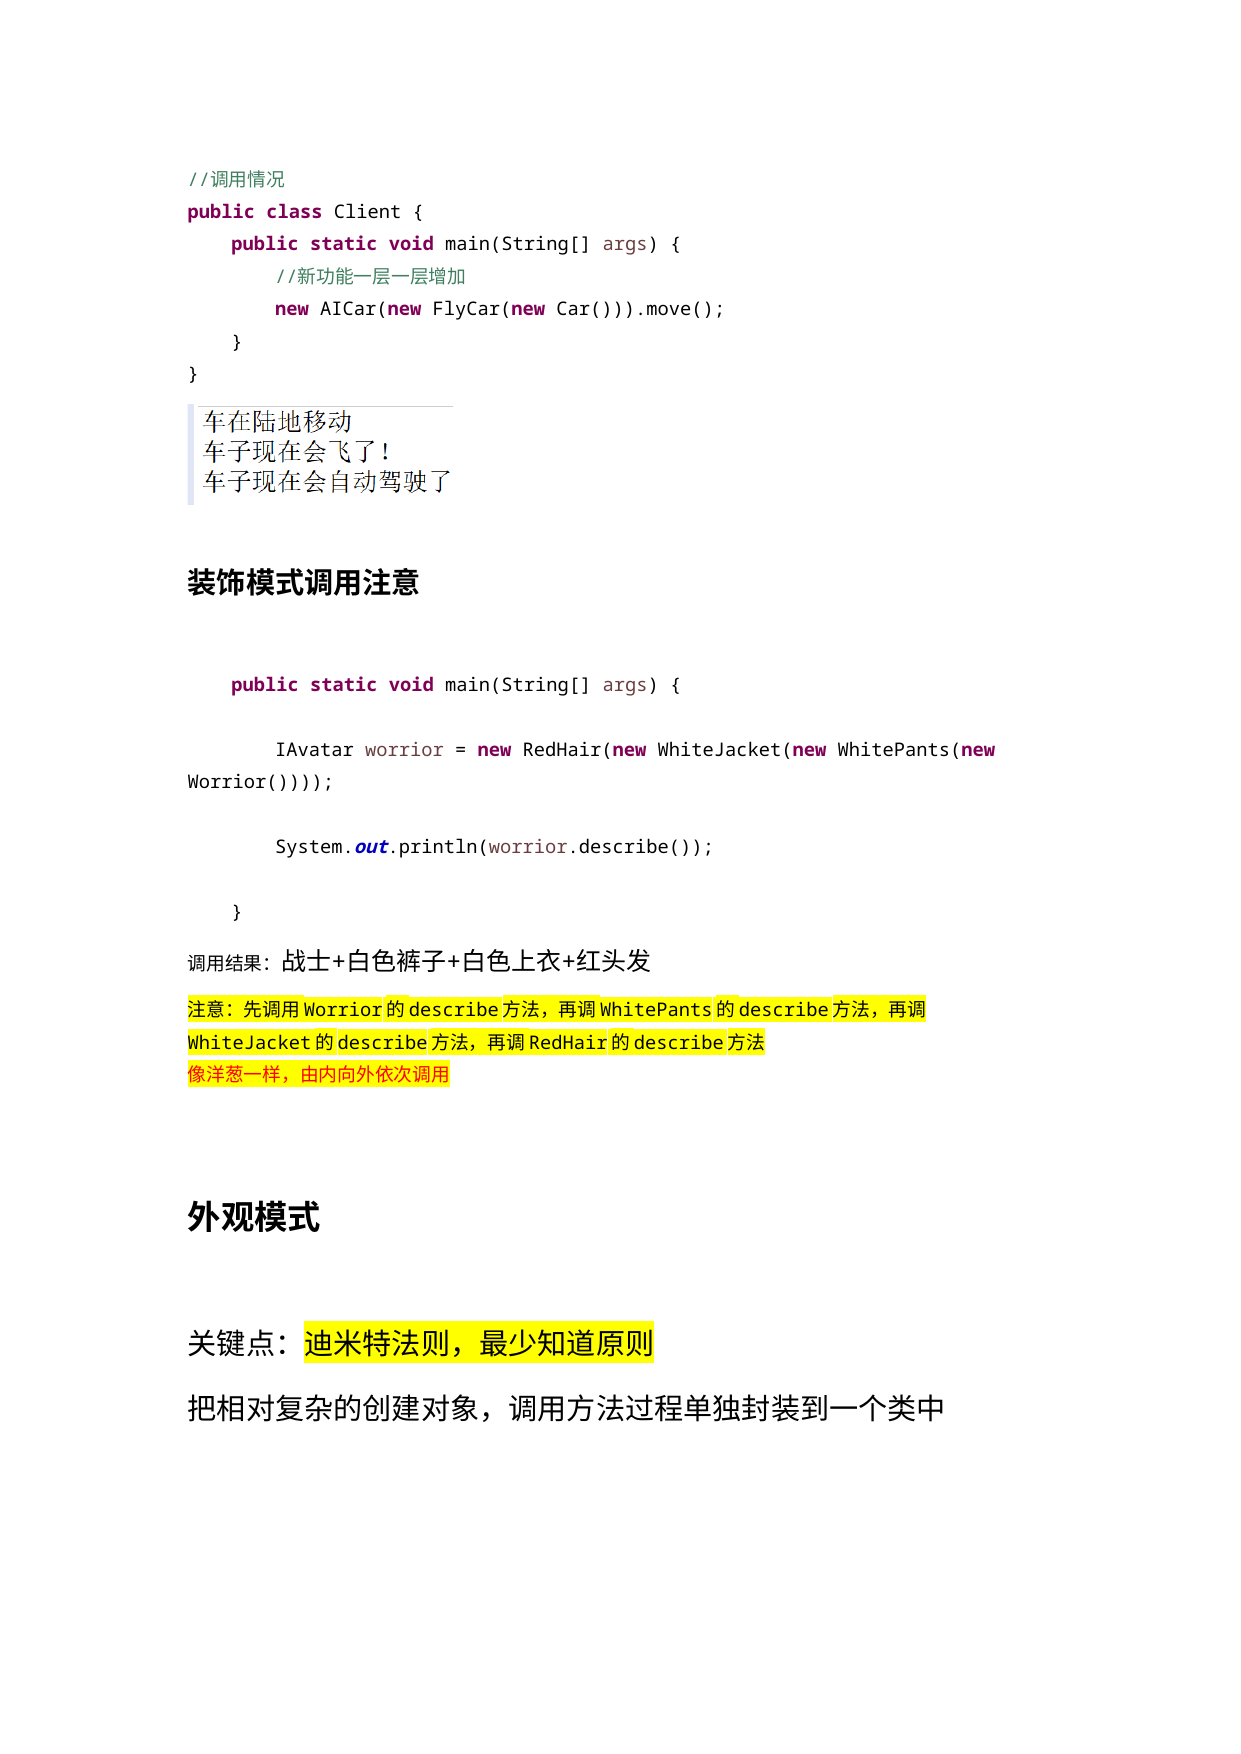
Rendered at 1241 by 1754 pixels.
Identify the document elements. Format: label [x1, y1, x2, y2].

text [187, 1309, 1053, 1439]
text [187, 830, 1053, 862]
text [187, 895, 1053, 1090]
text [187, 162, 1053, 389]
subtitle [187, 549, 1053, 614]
picture [187, 404, 454, 505]
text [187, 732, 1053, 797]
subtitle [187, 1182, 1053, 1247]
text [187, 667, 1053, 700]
